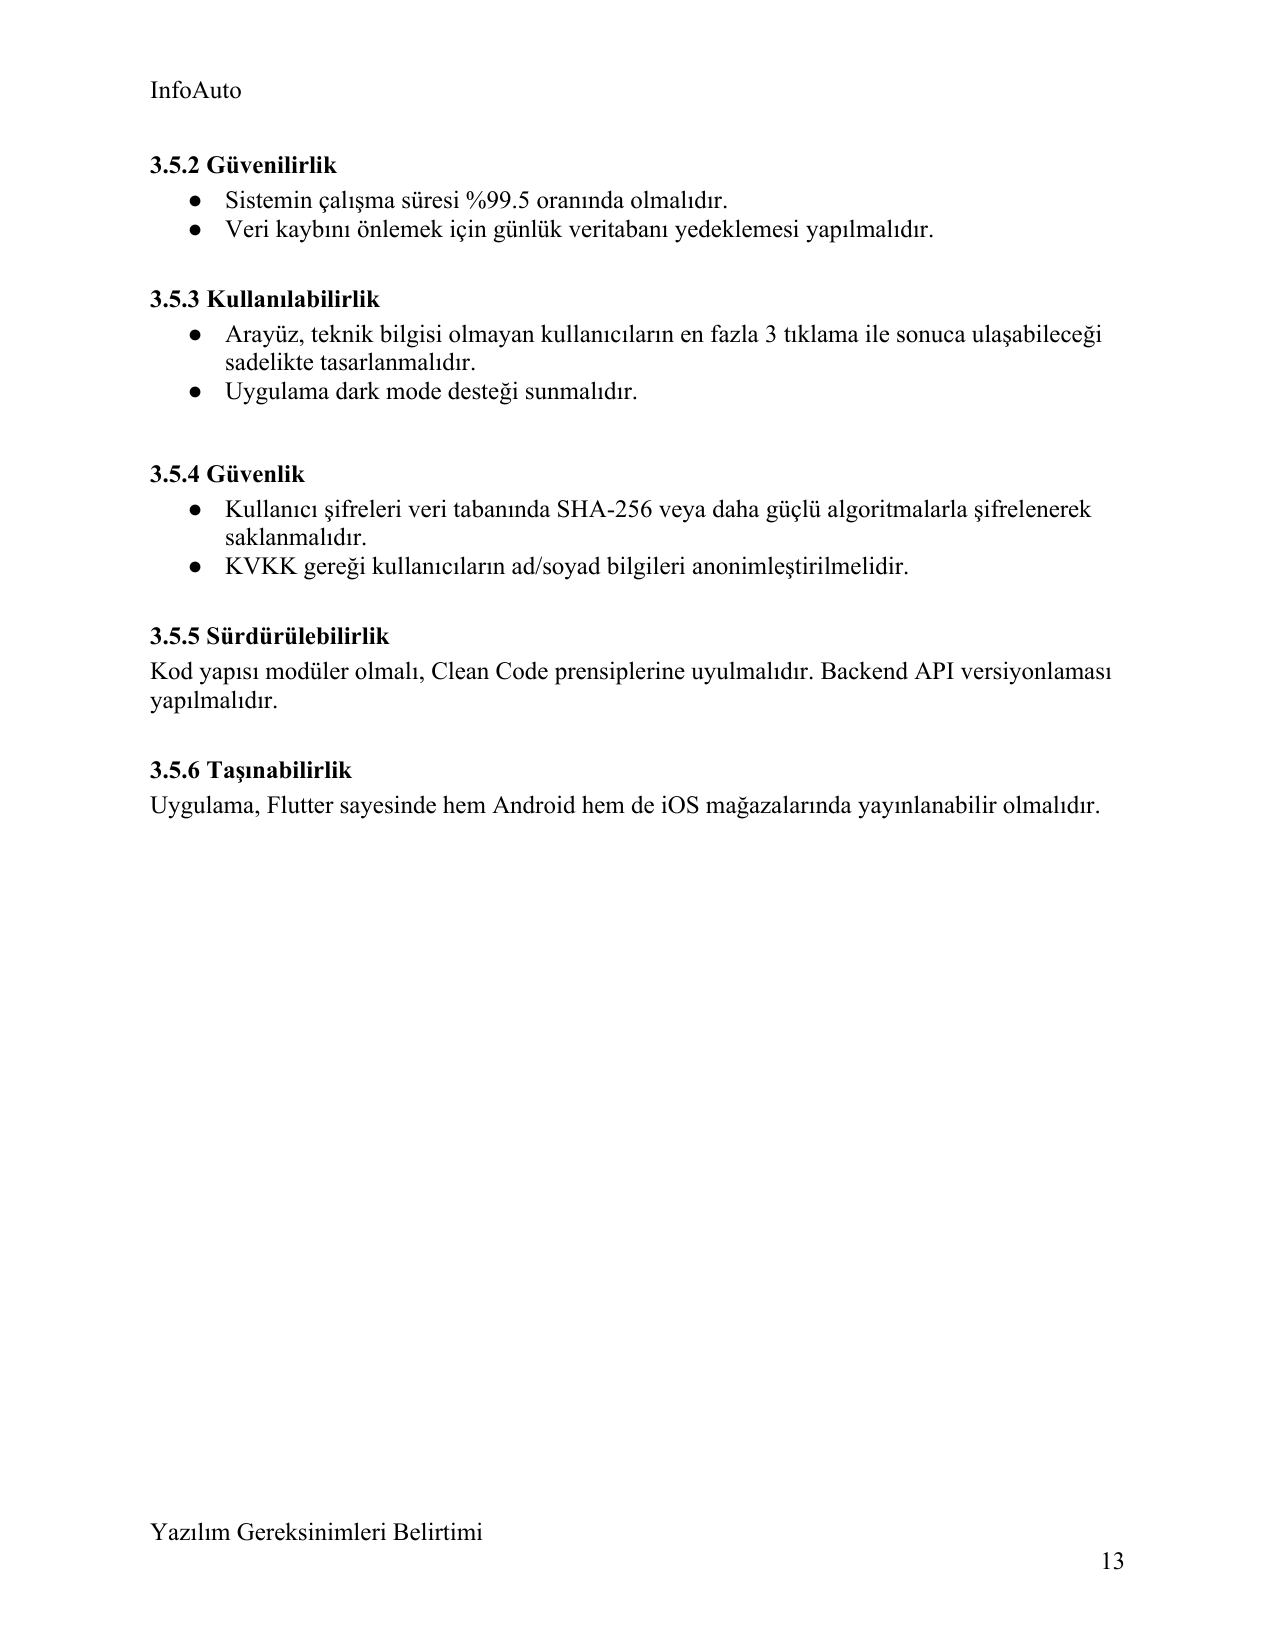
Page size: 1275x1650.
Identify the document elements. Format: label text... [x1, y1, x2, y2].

text Uygulama, Flutter sayesinde hem Android hem de iOS mağazalarında yayınlanabilir olmalıdır. [150, 790, 1125, 819]
text 3.5.3 Kullanılabilirlik [150, 284, 1125, 312]
text 3.5.5 Sürdürülebilirlik [150, 621, 1125, 650]
list Kullanıcı şifreleri veri tabanında SHA-256 veya daha güçlü algoritmalarla şifrelenerek saklanmalıdır. [187, 494, 1125, 551]
text 3.5.4 Güvenlik [150, 459, 1125, 487]
list Sistemin çalışma süresi %99.5 oranında olmalıdır. [187, 185, 1125, 214]
text 3.5.2 Güvenilirlik [150, 150, 1125, 179]
list Uygulama dark mode desteği sunmalıdır. [187, 376, 1125, 405]
list Arayüz, teknik bilgisi olmayan kullanıcıların en fazla 3 tıklama ile sonuca ulaşabileceği sadelikte tasarlanmalıdır. [187, 319, 1125, 376]
text 3.5.6 Taşınabilirlik [150, 755, 1125, 784]
list KVKK gereği kullanıcıların ad/soyad bilgileri anonimleştirilmelidir. [187, 551, 1125, 580]
list Veri kaybını önlemek için günlük veritabanı yedeklemesi yapılmalıdır. [187, 214, 1125, 242]
text Kod yapısı modüler olmalı, Clean Code prensiplerine uyulmalıdır. Backend API versiyonlaması yapılmalıdır. [150, 656, 1125, 714]
